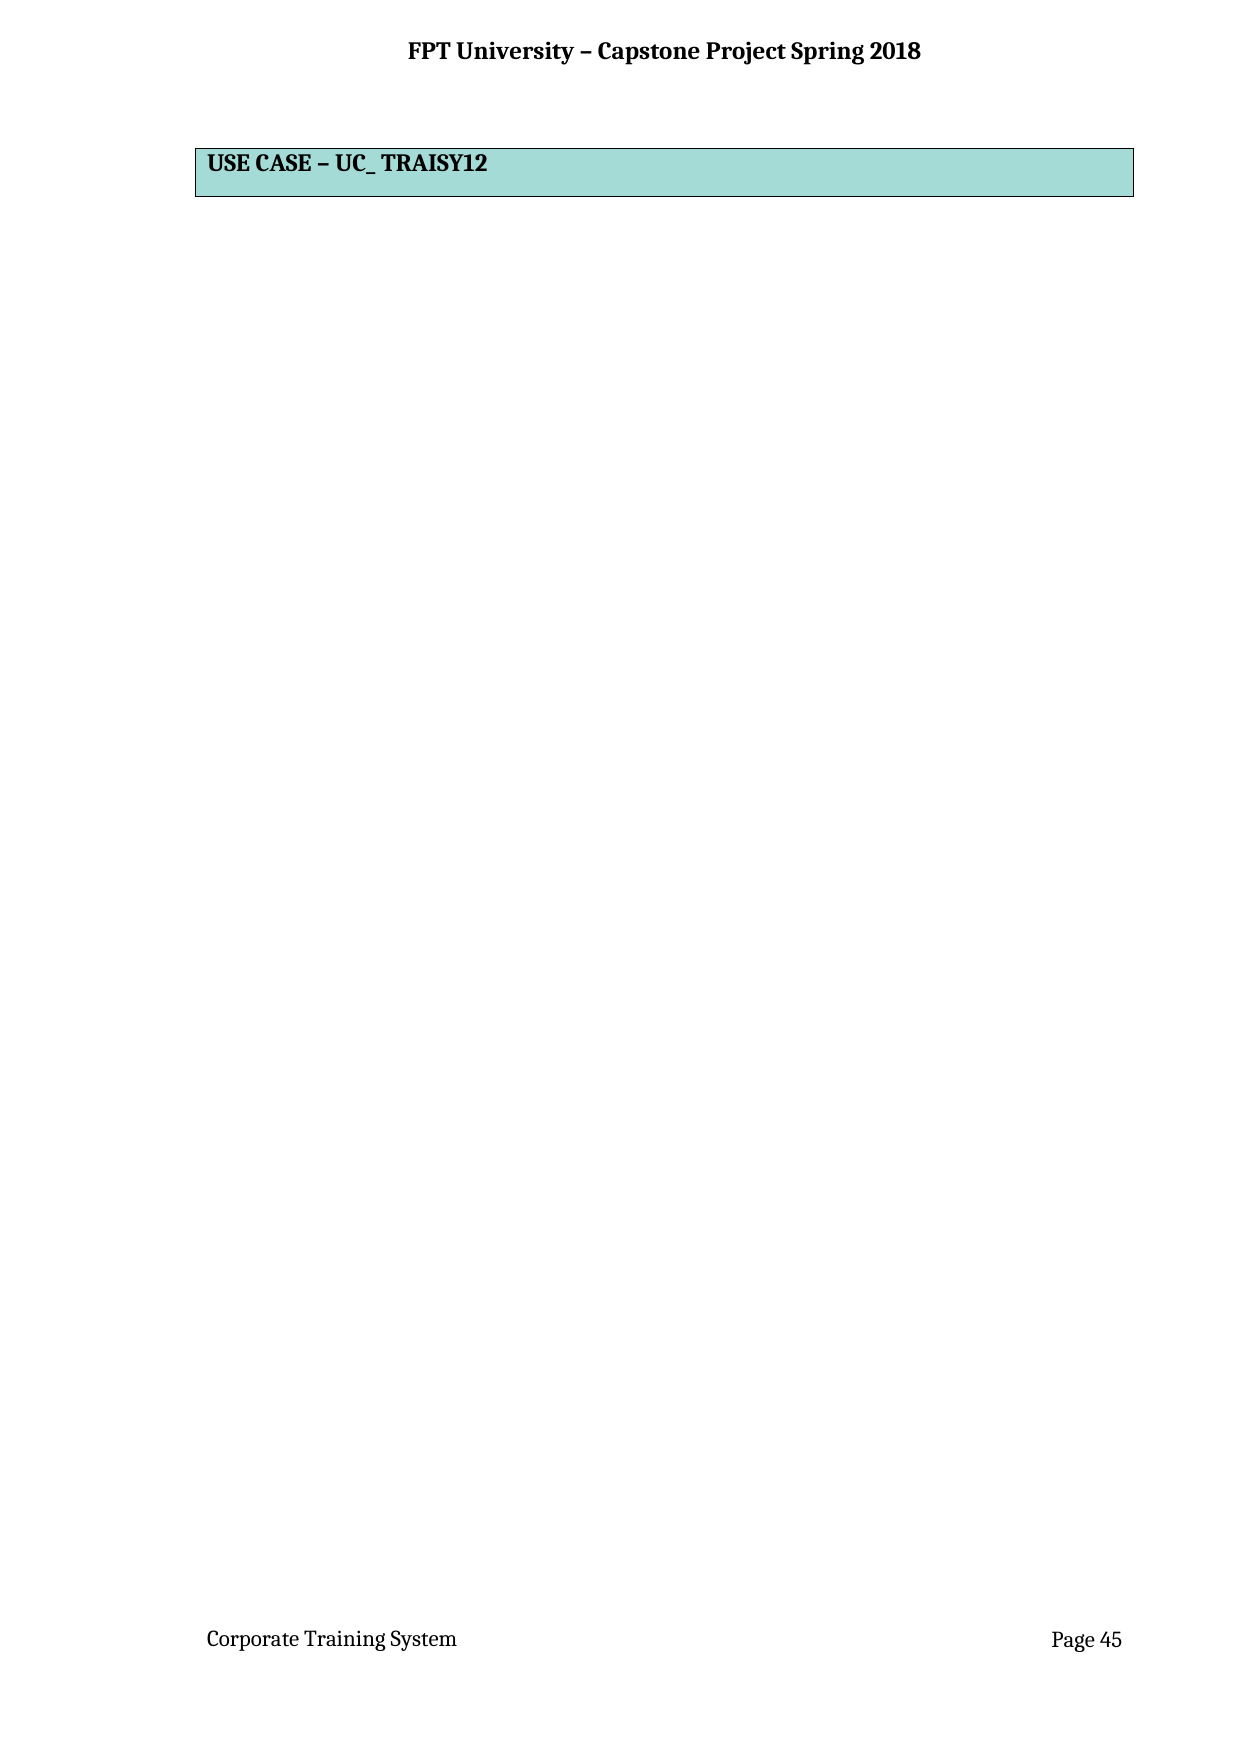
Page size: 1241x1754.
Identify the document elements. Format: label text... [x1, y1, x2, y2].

table_header USE CASE – UC_ TRAISY12 [196, 149, 1133, 196]
